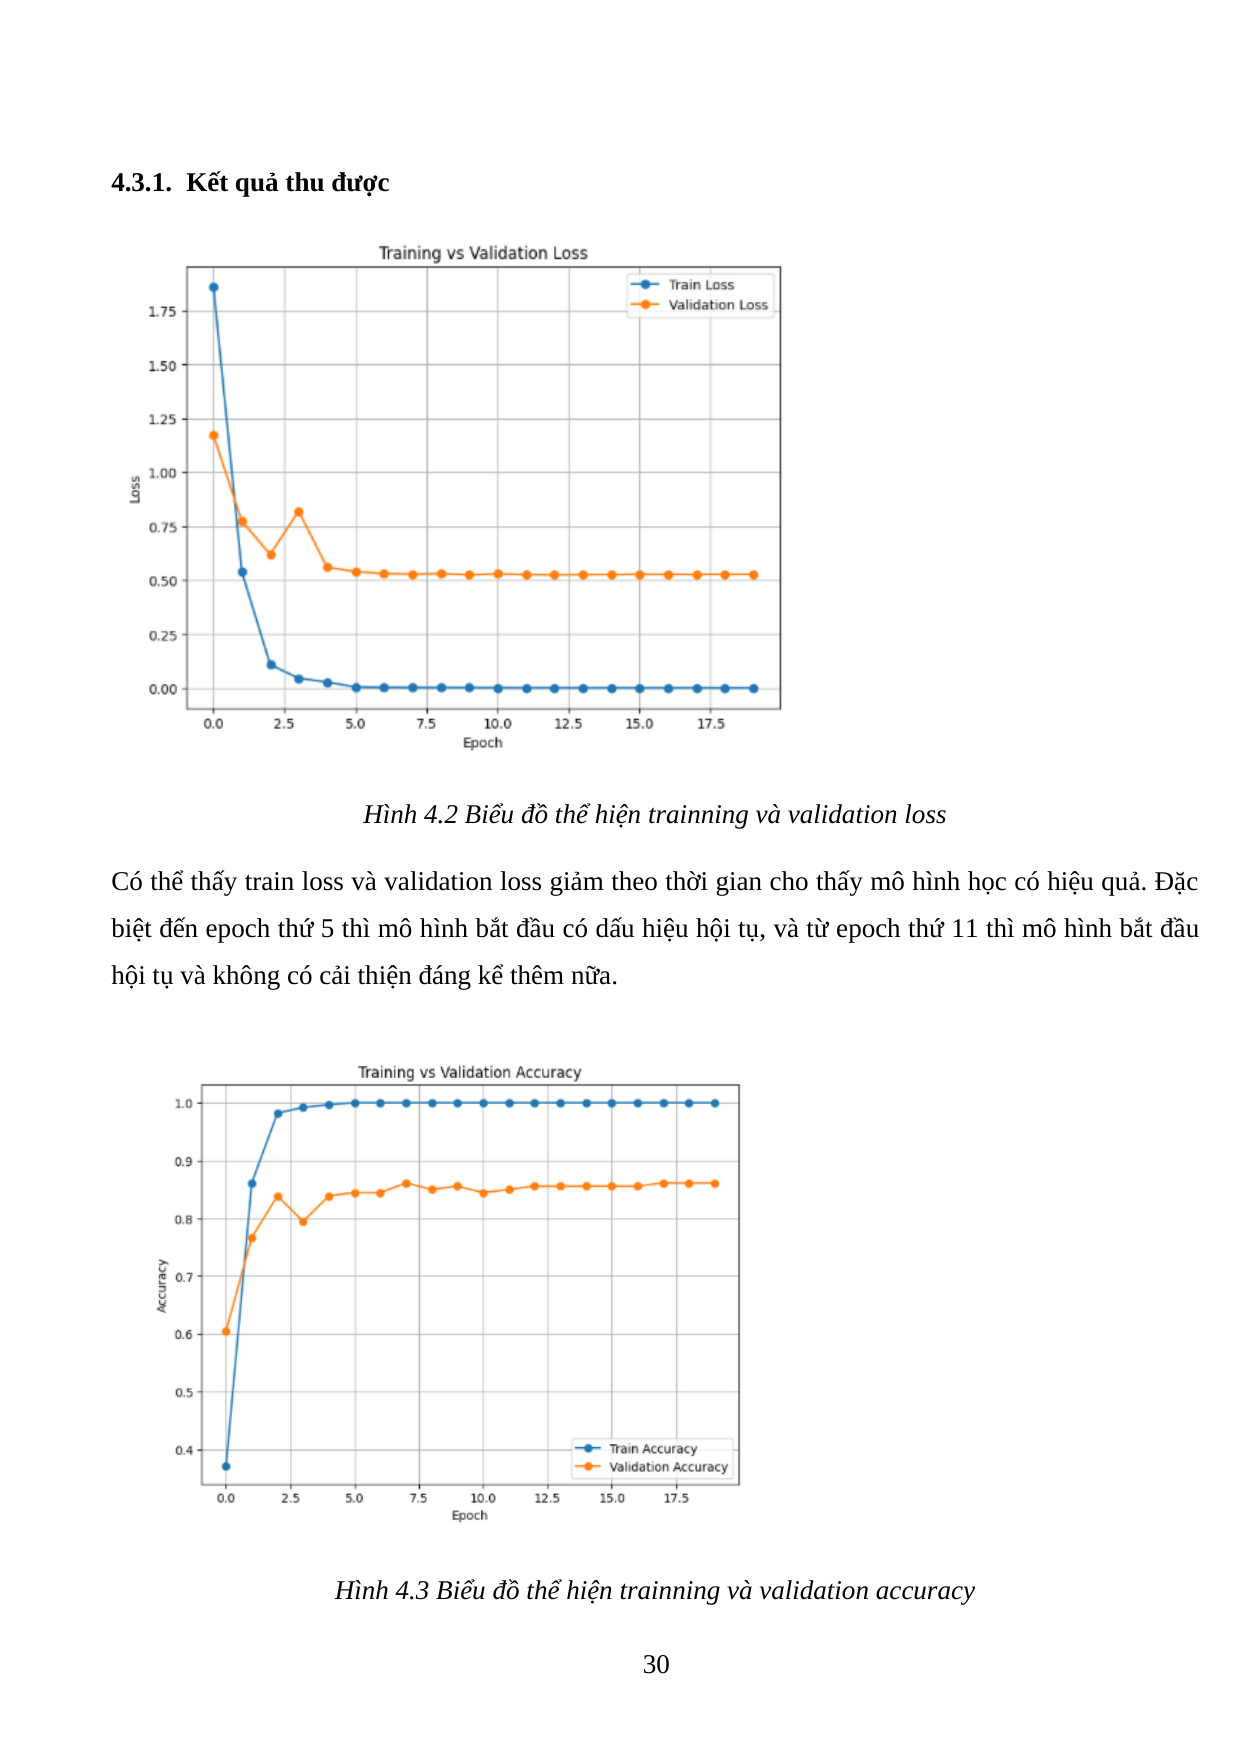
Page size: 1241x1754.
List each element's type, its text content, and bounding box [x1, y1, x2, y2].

picture [111, 222, 810, 762]
picture [111, 1026, 810, 1538]
text Hình 4.2 Biểu đồ thể hiện trainning và validation loss [111, 798, 1201, 829]
text Hình 4.3 Biểu đồ thể hiện trainning và validation accuracy [111, 1574, 1201, 1605]
subtitle Kết quả thu được [111, 166, 1201, 198]
text Có thể thấy train loss và validation loss giảm theo thời gian cho thấy mô hình học có hiệu quả. Đặc biệt đến epoch thứ 5 thì mô hình bắt đầu có dấu hiệu hội tụ, và từ epoch thứ 11 thì mô hình bắt đầu hội tụ và không có cải thiện đáng kể thêm nữa. [111, 866, 1201, 990]
